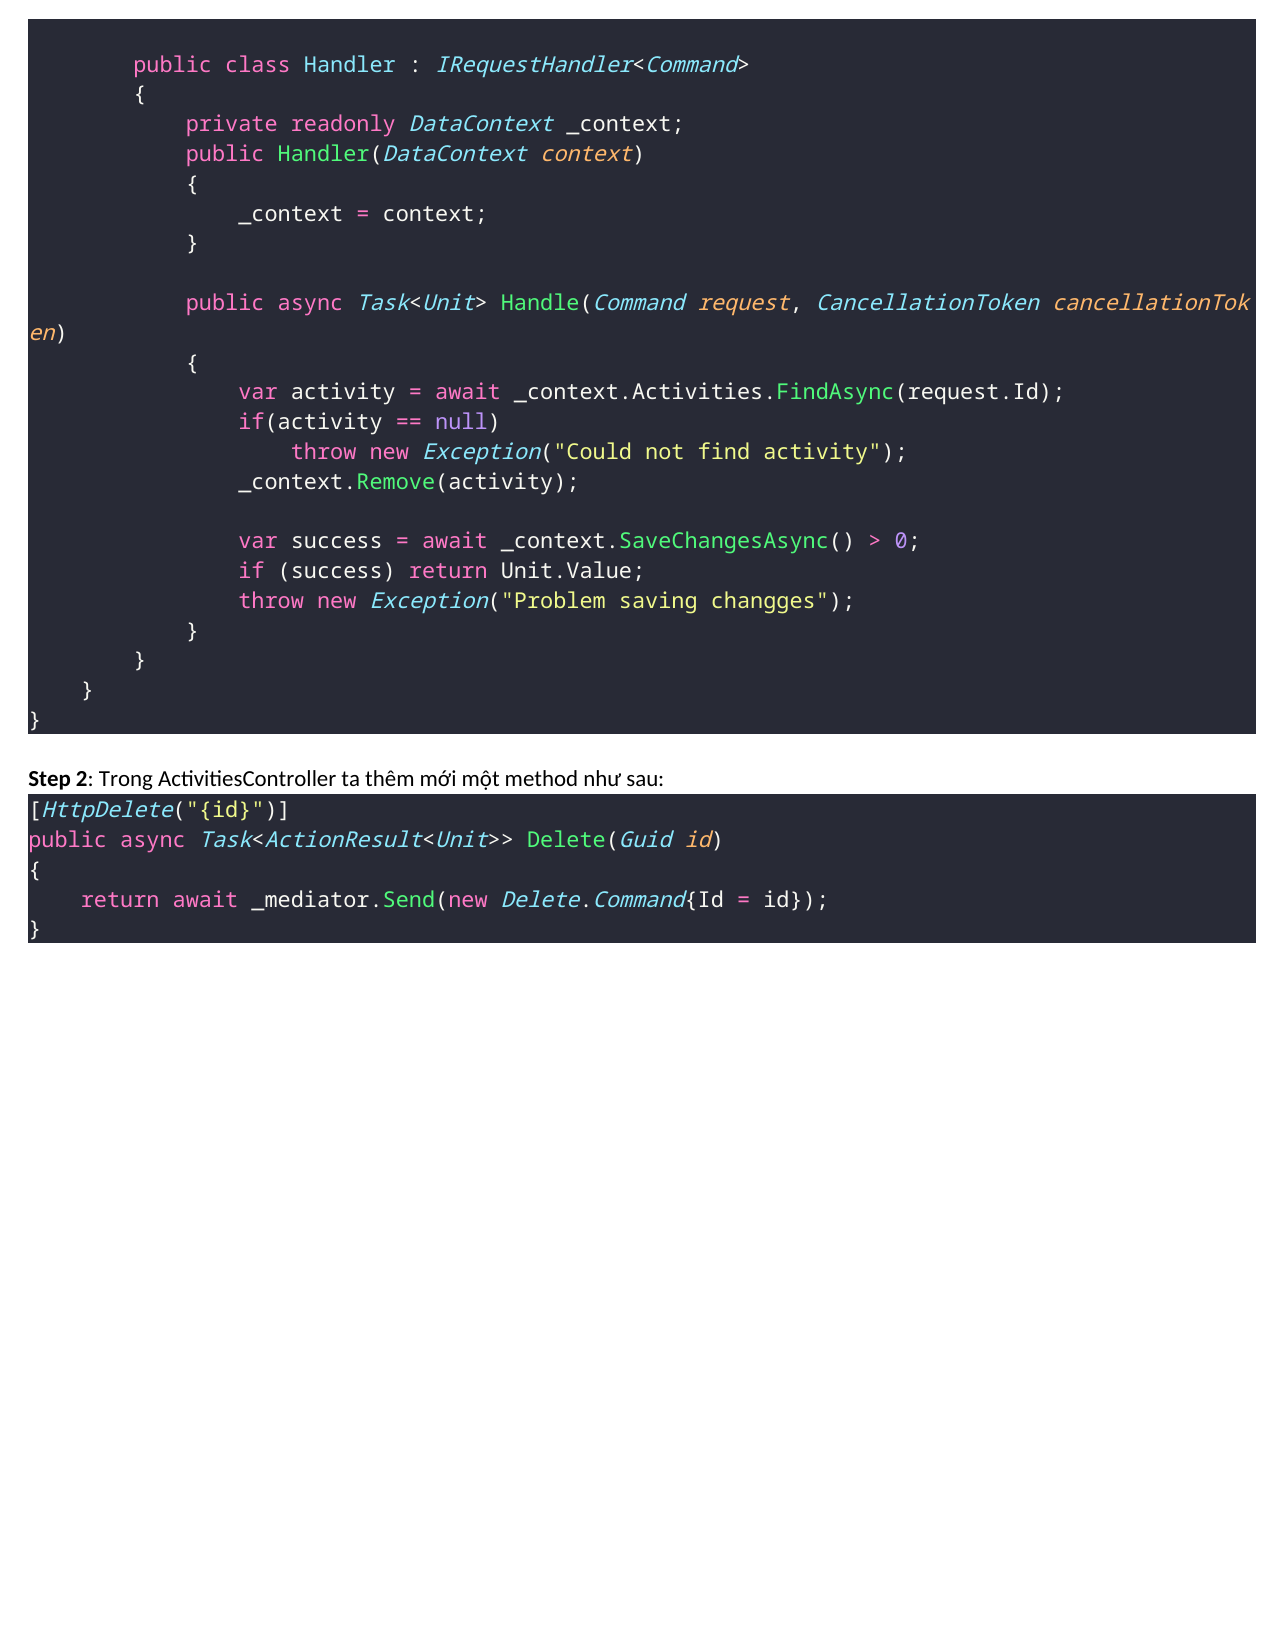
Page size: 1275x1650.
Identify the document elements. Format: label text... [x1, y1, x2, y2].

text var activity = await _context.Activities.FindAsync(request.Id); [28, 376, 1256, 406]
text } [28, 227, 1256, 257]
text { [28, 346, 1256, 376]
text throw new Exception("Problem saving changges"); [28, 585, 1256, 614]
text } [28, 614, 1256, 644]
text } [28, 674, 1256, 704]
text var success = await _context.SaveChangesAsync() > 0; [28, 525, 1256, 555]
text public Handler(DataContext context) [28, 138, 1256, 168]
text } [28, 704, 1256, 734]
text Step 2: Trong ActivitiesController ta thêm mới một method như sau: [28, 764, 1256, 792]
text { [28, 78, 1256, 108]
text { [28, 168, 1256, 197]
text } [28, 913, 1256, 943]
text throw new Exception("Could not find activity"); [28, 436, 1256, 466]
text _context.Remove(activity); [28, 466, 1256, 495]
text } [28, 644, 1256, 674]
text public async Task<Unit> Handle(Command request, CancellationToken cancellationToken) [28, 287, 1256, 346]
text [HttpDelete("{id}")] [28, 794, 1256, 824]
text if (success) return Unit.Value; [28, 555, 1256, 585]
text return await _mediator.Send(new Delete.Command{Id = id}); [28, 883, 1256, 913]
text { [28, 854, 1256, 883]
text _context = context; [28, 197, 1256, 227]
text private readonly DataContext _context; [28, 108, 1256, 138]
text if(activity == null) [28, 406, 1256, 436]
text public class Handler : IRequestHandler<Command> [28, 48, 1256, 78]
text public async Task<ActionResult<Unit>> Delete(Guid id) [28, 824, 1256, 854]
